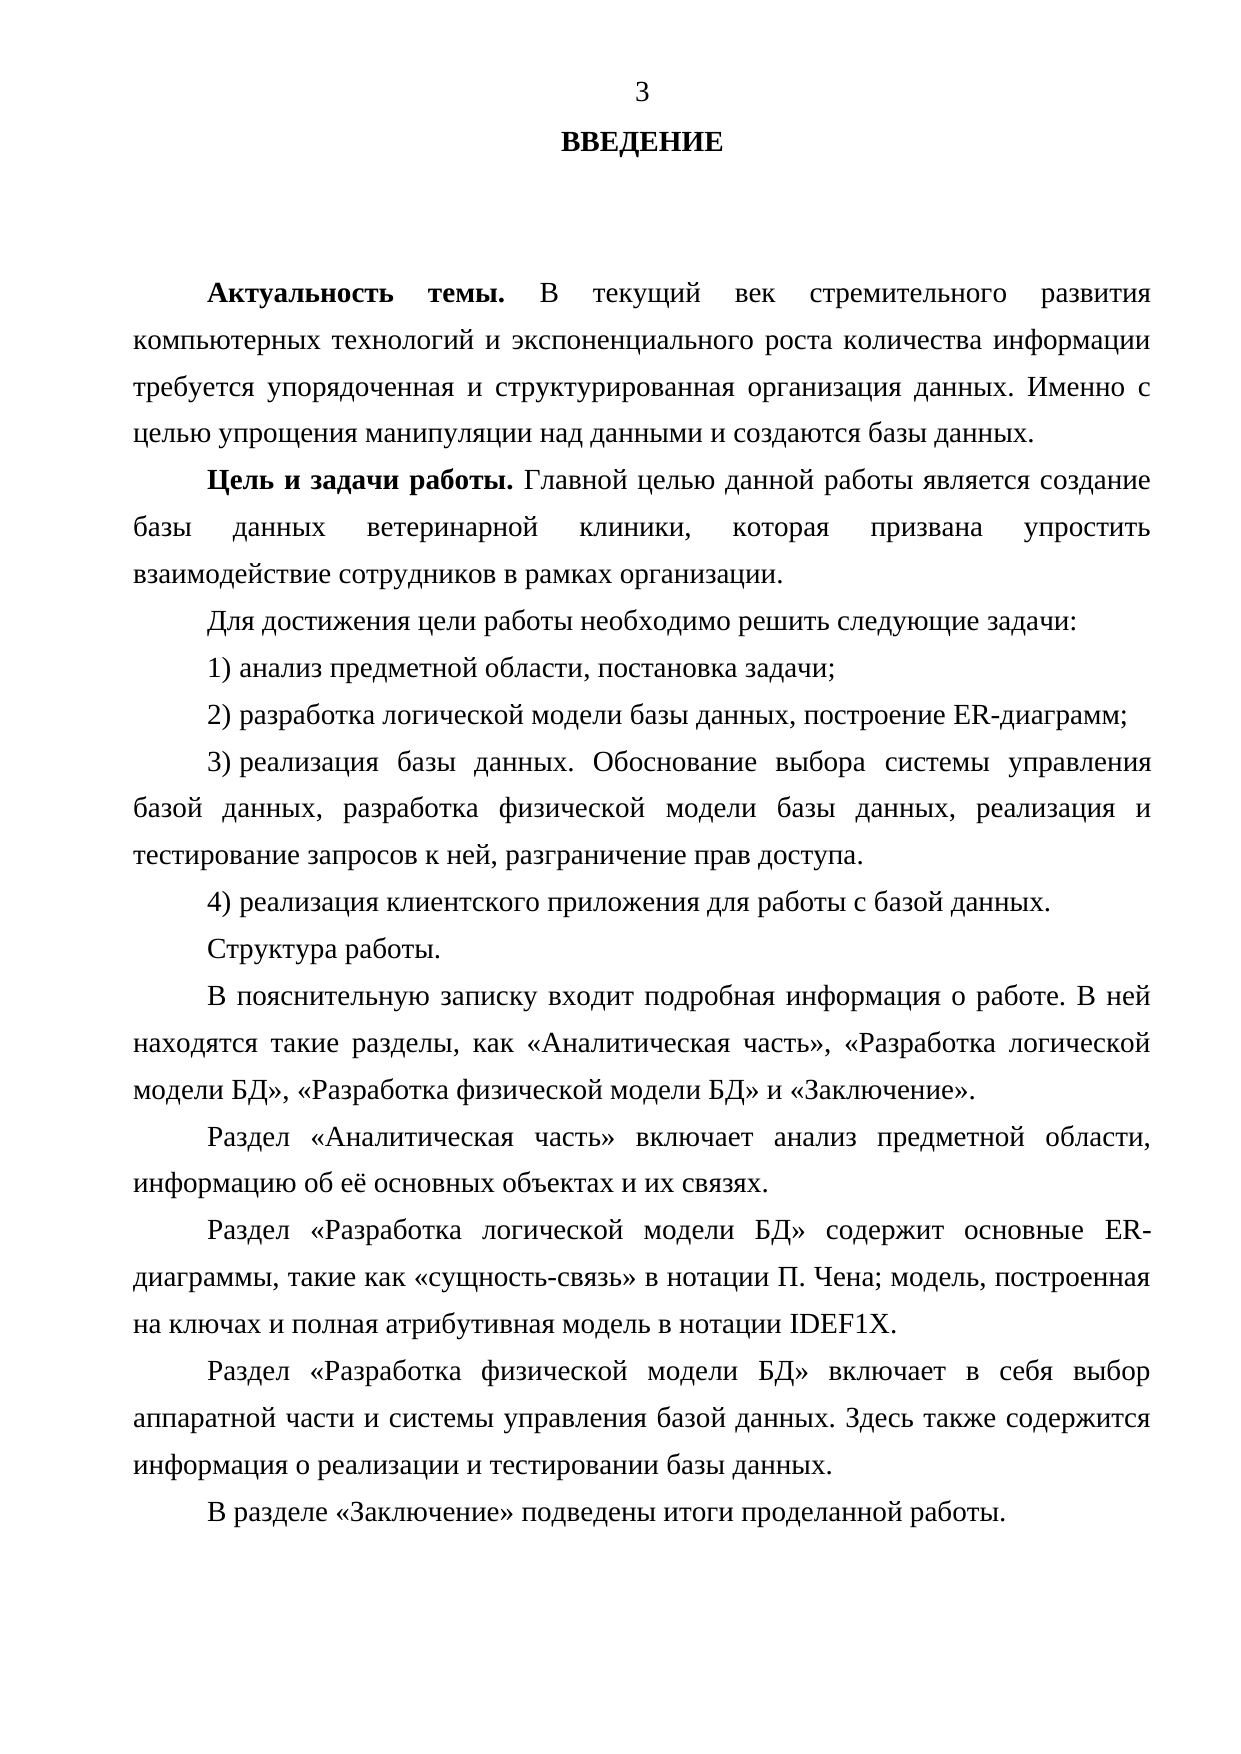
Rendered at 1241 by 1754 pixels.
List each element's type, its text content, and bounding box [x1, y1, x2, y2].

list разработка логической модели базы данных, построение ER-диаграмм; [133, 697, 1152, 730]
text Раздел «Разработка физической модели БД» включает в себя выбор аппаратной части и системы управления базой данных. Здесь также содержится информация о реализации и тестировании базы данных. [133, 1353, 1152, 1480]
text В разделе «Заключение» подведены итоги проделанной работы. [133, 1494, 1152, 1527]
text Для достижения цели работы необходимо решить следующие задачи: [133, 603, 1152, 637]
text В пояснительную записку входит подробная информация о работе. В ней находятся такие разделы, как «Аналитическая часть», «Разработка логической модели БД», «Разработка физической модели БД» и «Заключение». [133, 978, 1152, 1105]
text Цель и задачи работы. Главной целью данной работы является создание базы данных ветеринарной клиники, которая призвана упростить взаимодействие сотрудников в рамках организации. [133, 462, 1152, 590]
list реализация клиентского приложения для работы с базой данных. [133, 884, 1152, 918]
text Структура работы. [133, 931, 1152, 965]
list анализ предметной области, постановка задачи; [133, 650, 1152, 683]
subtitle ВВЕДЕНИЕ [133, 124, 1152, 158]
text Раздел «Разработка логической модели БД» содержит основные ER-диаграммы, такие как «сущность-связь» в нотации П. Чена; модель, построенная на ключах и полная атрибутивная модель в нотации IDEF1X. [133, 1212, 1152, 1340]
text Актуальность темы. В текущий век стремительного развития компьютерных технологий и экспоненциального роста количества информации требуется упорядоченная и структурированная организация данных. Именно с целью упрощения манипуляции над данными и создаются базы данных. [133, 275, 1152, 449]
text Раздел «Аналитическая часть» включает анализ предметной области, информацию об её основных объектах и их связях. [133, 1119, 1152, 1199]
list реализация базы данных. Обоснование выбора системы управления базой данных, разработка физической модели базы данных, реализация и тестирование запросов к ней, разграничение прав доступа. [133, 744, 1152, 871]
